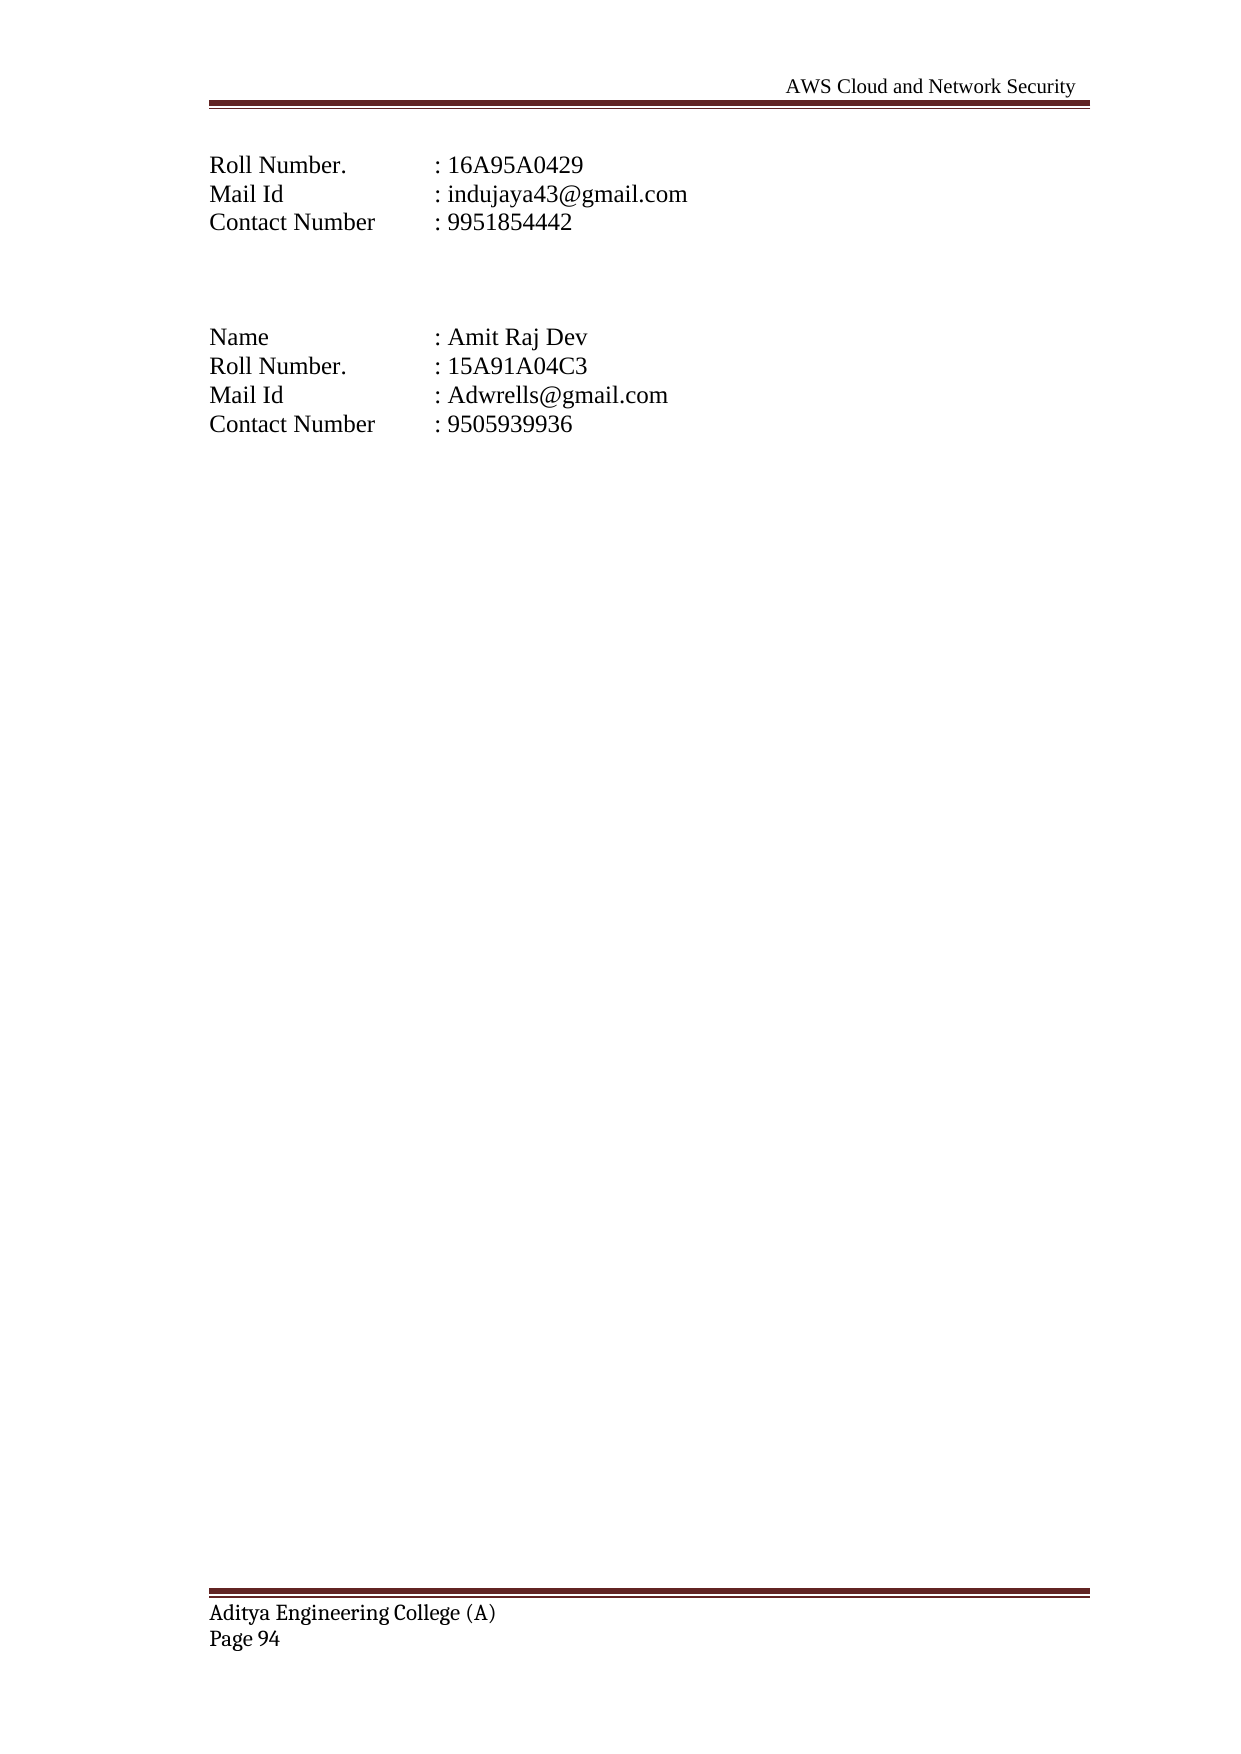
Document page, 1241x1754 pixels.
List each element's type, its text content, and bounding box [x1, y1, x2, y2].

text Roll Number. : 15A91A04C3 [209, 351, 1090, 380]
text Contact Number : 9951854442 [209, 207, 1090, 236]
text Mail Id : Adwrells@gmail.com [209, 380, 1090, 409]
text Roll Number. : 16A95A0429 [209, 150, 1090, 179]
text Name : Amit Raj Dev [209, 322, 1090, 351]
text Mail Id : indujaya43@gmail.com [209, 179, 1090, 207]
text Contact Number : 9505939936 [209, 409, 1090, 437]
